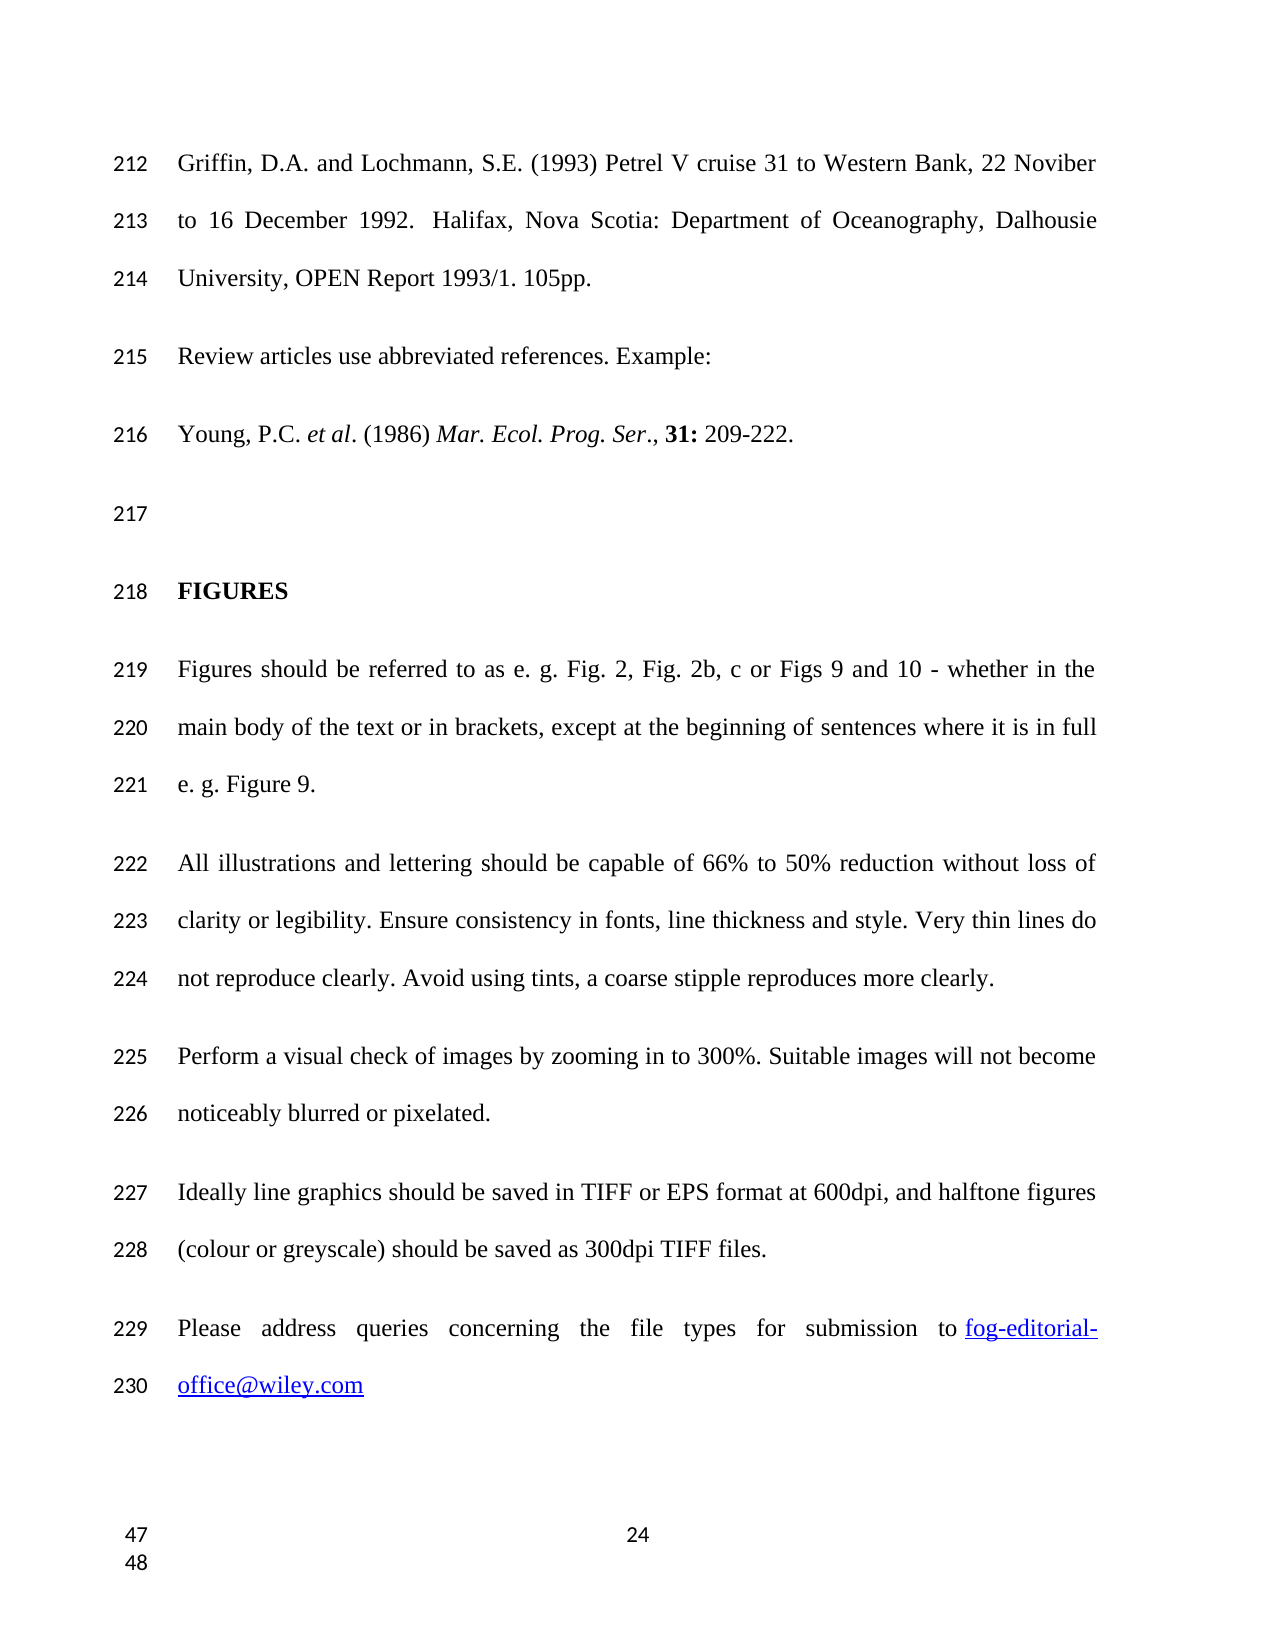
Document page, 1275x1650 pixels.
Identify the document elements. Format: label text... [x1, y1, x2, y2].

text Please address queries concerning the file types for submission to fog-editorial-office@wiley.com [177, 1313, 1098, 1399]
text FIGURES [177, 576, 1098, 605]
text Young, P.C. et al. (1986) Mar. Ecol. Prog. Ser., 31: 209-222. [177, 419, 1098, 448]
text Ideally line graphics should be saved in TIFF or EPS format at 600dpi, and halftone figures (colour or greyscale) should be saved as 300dpi TIFF files. [177, 1177, 1098, 1263]
text Review articles use abbreviated references. Example: [177, 341, 1098, 370]
text Figures should be referred to as e. g. Fig. 2, Fig. 2b, c or Figs 9 and 10 - whether in the main body of the text or in brackets, except at the beginning of sentences where it is in full e. g. Figure 9. [177, 654, 1098, 798]
text Perform a visual check of images by zooming in to 300%. Suitable images will not become noticeably blurred or pixelated. [177, 1041, 1098, 1127]
text Griffin, D.A. and Lochmann, S.E. (1993) Petrel V cruise 31 to Western Bank, 22 Noviber to 16 December 1992. Halifax, Nova Scotia: Department of Oceanography, Dalhousie University, OPEN Report 1993/1. 105pp. [177, 148, 1098, 291]
text All illustrations and lettering should be capable of 66% to 50% reduction without loss of clarity or legibility. Ensure consistency in fonts, line thickness and style. Very thin lines do not reproduce clearly. Avoid using tints, a coarse stipple reproduces more clearly. [177, 848, 1098, 991]
